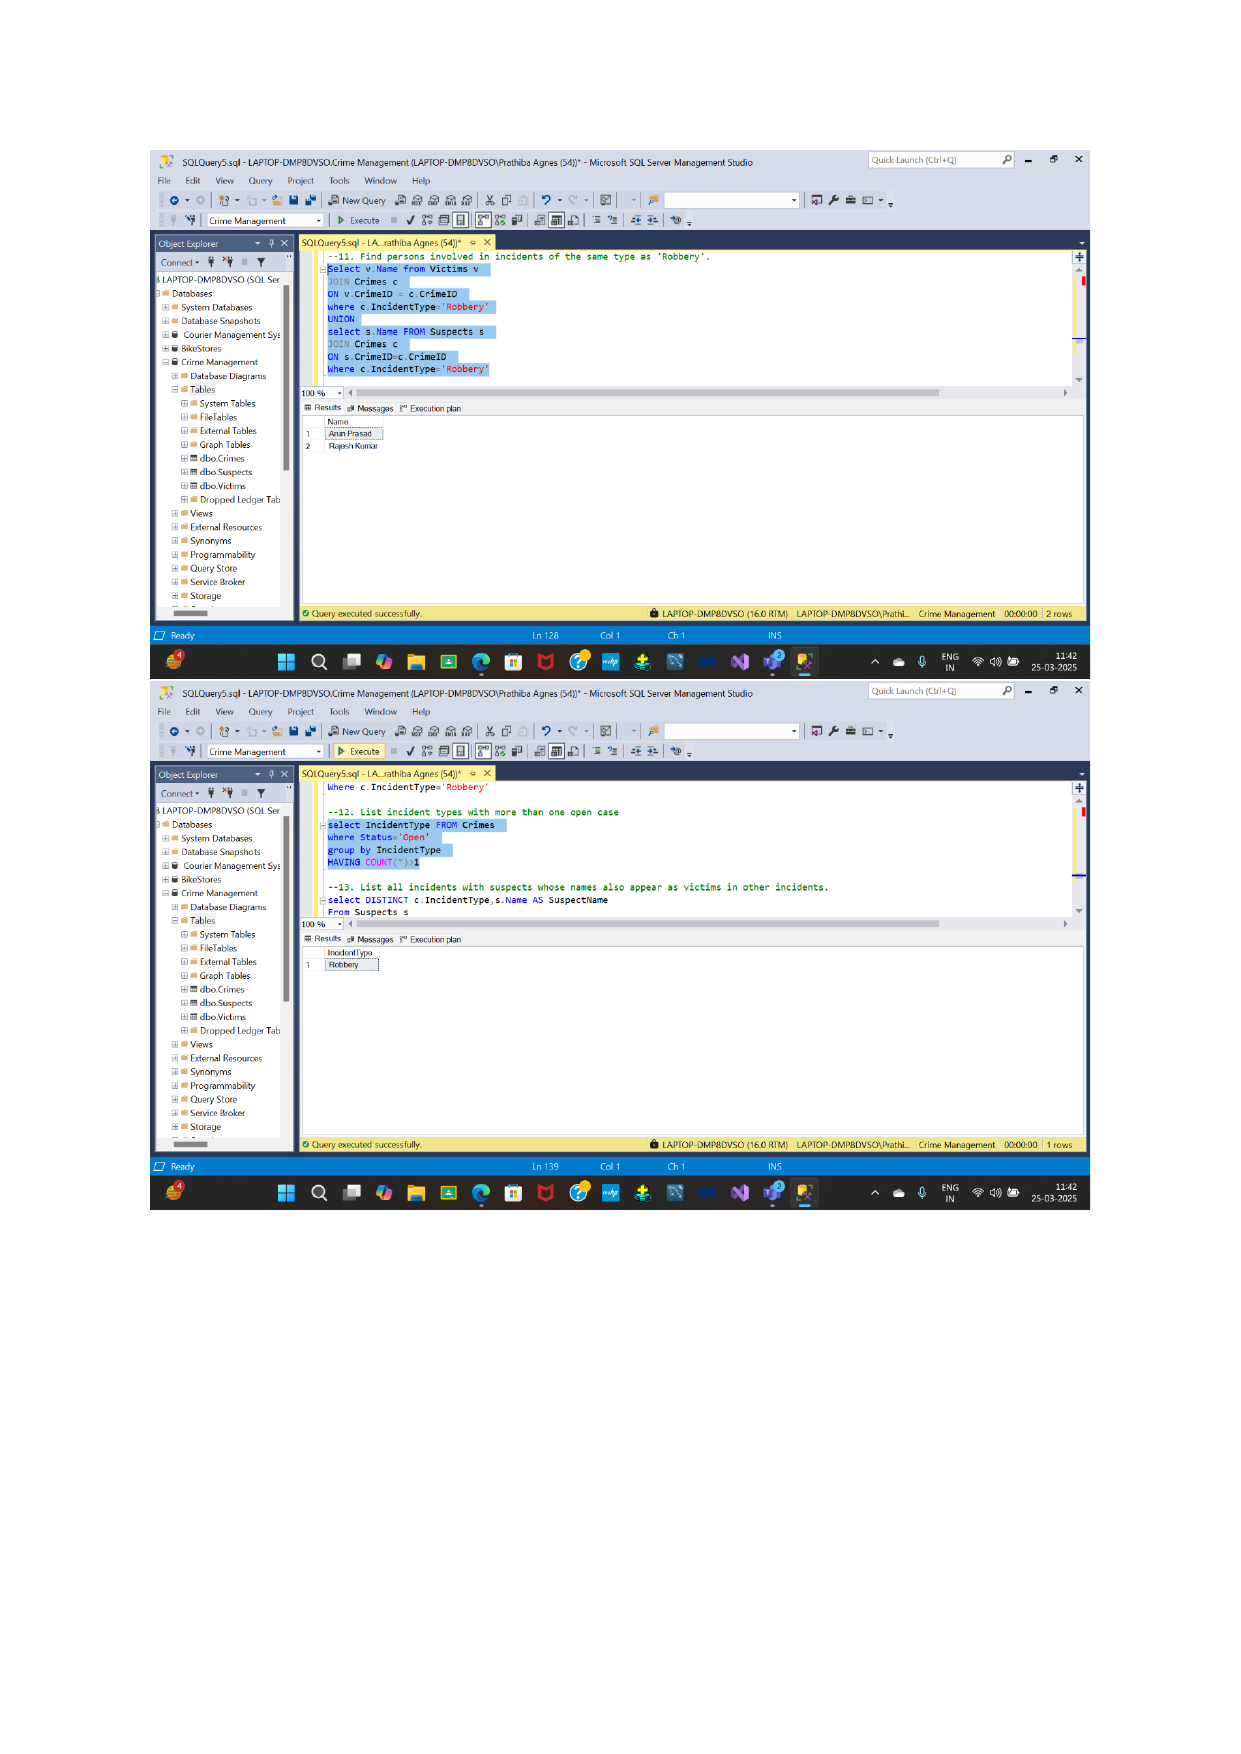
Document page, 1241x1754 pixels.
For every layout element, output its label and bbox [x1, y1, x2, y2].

picture [150, 150, 1091, 679]
picture [150, 681, 1091, 1210]
